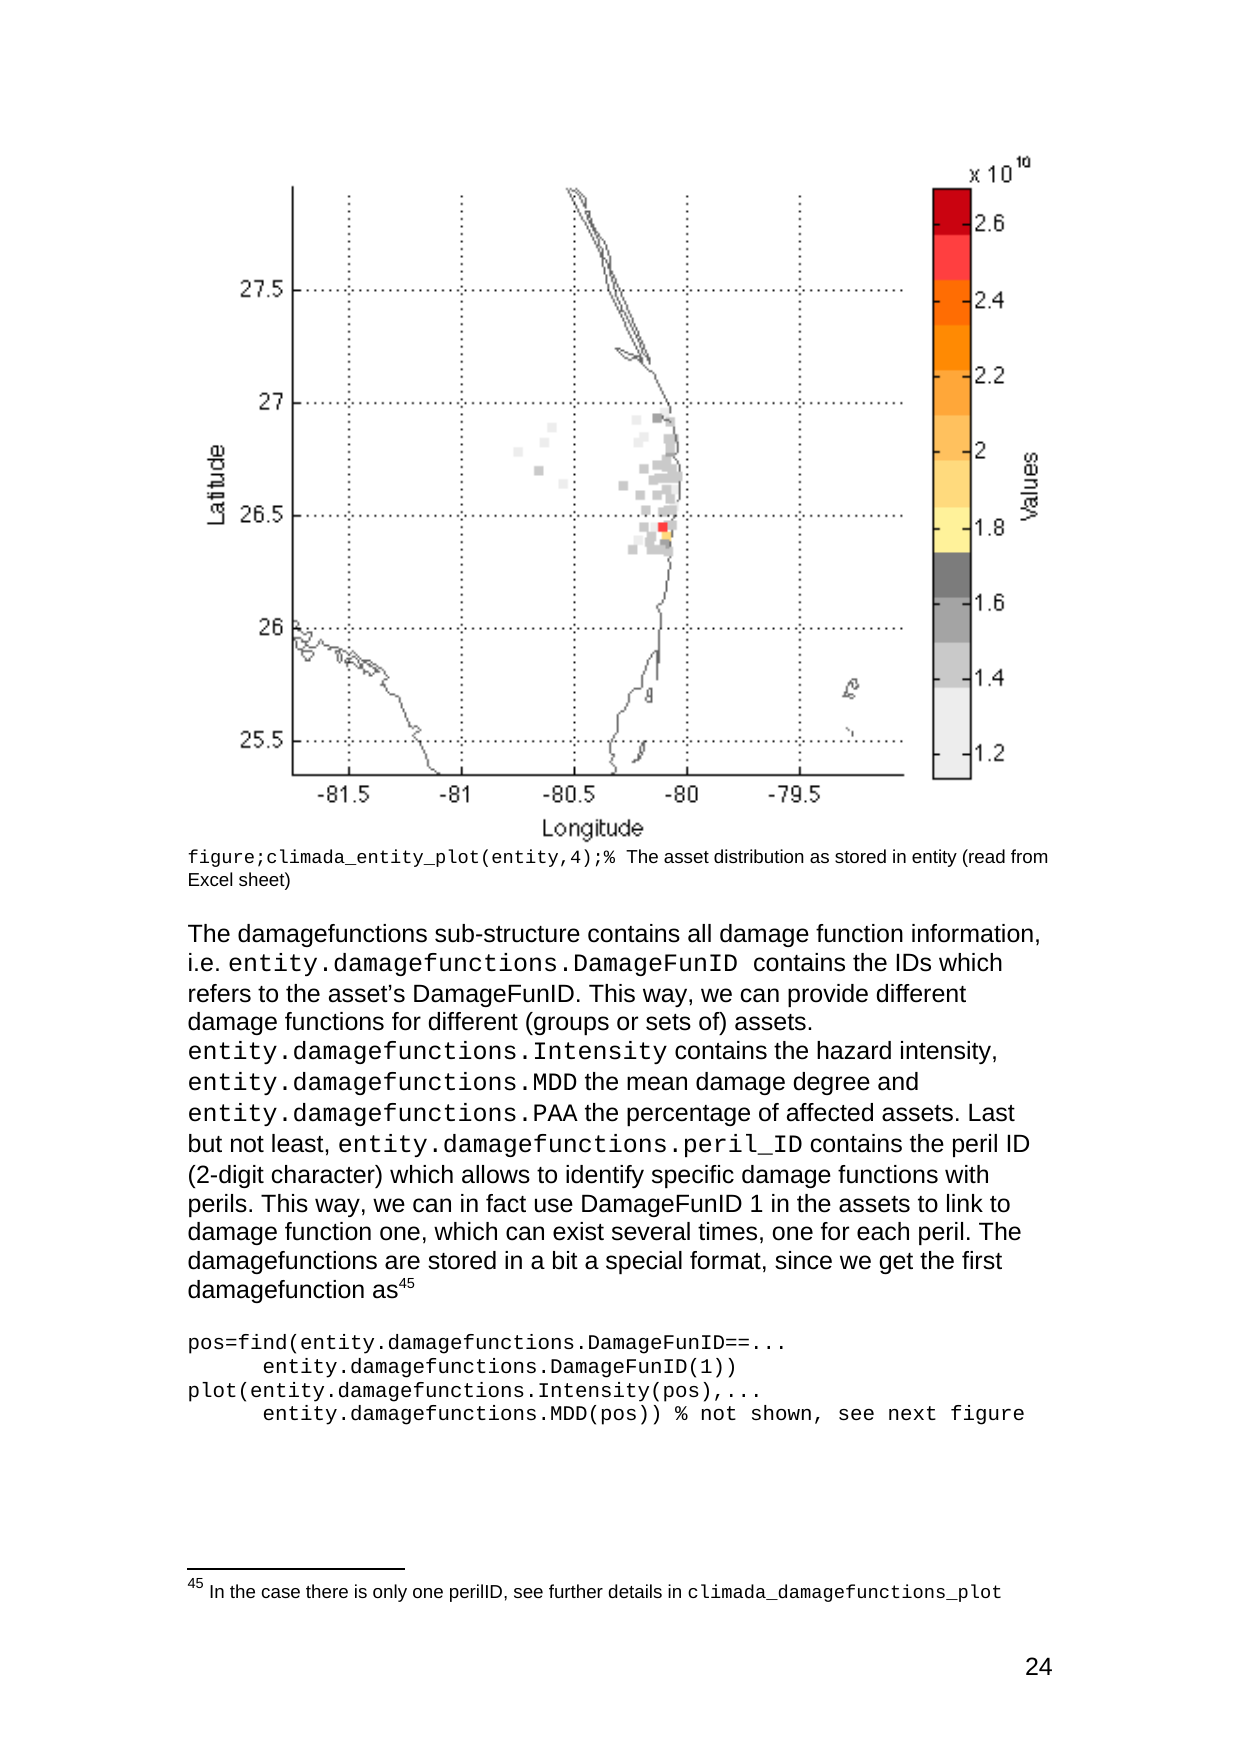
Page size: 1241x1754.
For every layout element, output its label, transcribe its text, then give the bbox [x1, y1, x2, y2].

text The damagefunctions sub-structure contains all damage function information, i.e. entity.damagefunctions.DamageFunID contains the IDs which refers to the asset’s DamageFunID. This way, we can provide different damage functions for different (groups or sets of) assets. entity.damagefunctions.Intensity contains the hazard intensity, entity.damagefunctions.MDD the mean damage degree and entity.damagefunctions.PAA the percentage of affected assets. Last but not least, entity.damagefunctions.peril_ID contains the peril ID (2-digit character) which allows to identify specific damage functions with perils. This way, we can in fact use DamageFunID 1 in the assets to link to damage function one, which can exist several times, one for each peril. The damagefunctions are stored in a bit a special format, since we get the first damagefunction as [187, 919, 1053, 1304]
text pos=find(entity.damagefunctions.DamageFunID==... entity.damagefunctions.DamageFunID(1)) [187, 1332, 1053, 1380]
text figure;climada_entity_plot(entity,4);% The asset distribution as stored in entity (read from Excel sheet) [187, 846, 1053, 891]
picture [187, 150, 1053, 846]
text plot(entity.damagefunctions.Intensity(pos),... entity.damagefunctions.MDD(pos)) % not shown, see next figure [187, 1380, 1053, 1427]
